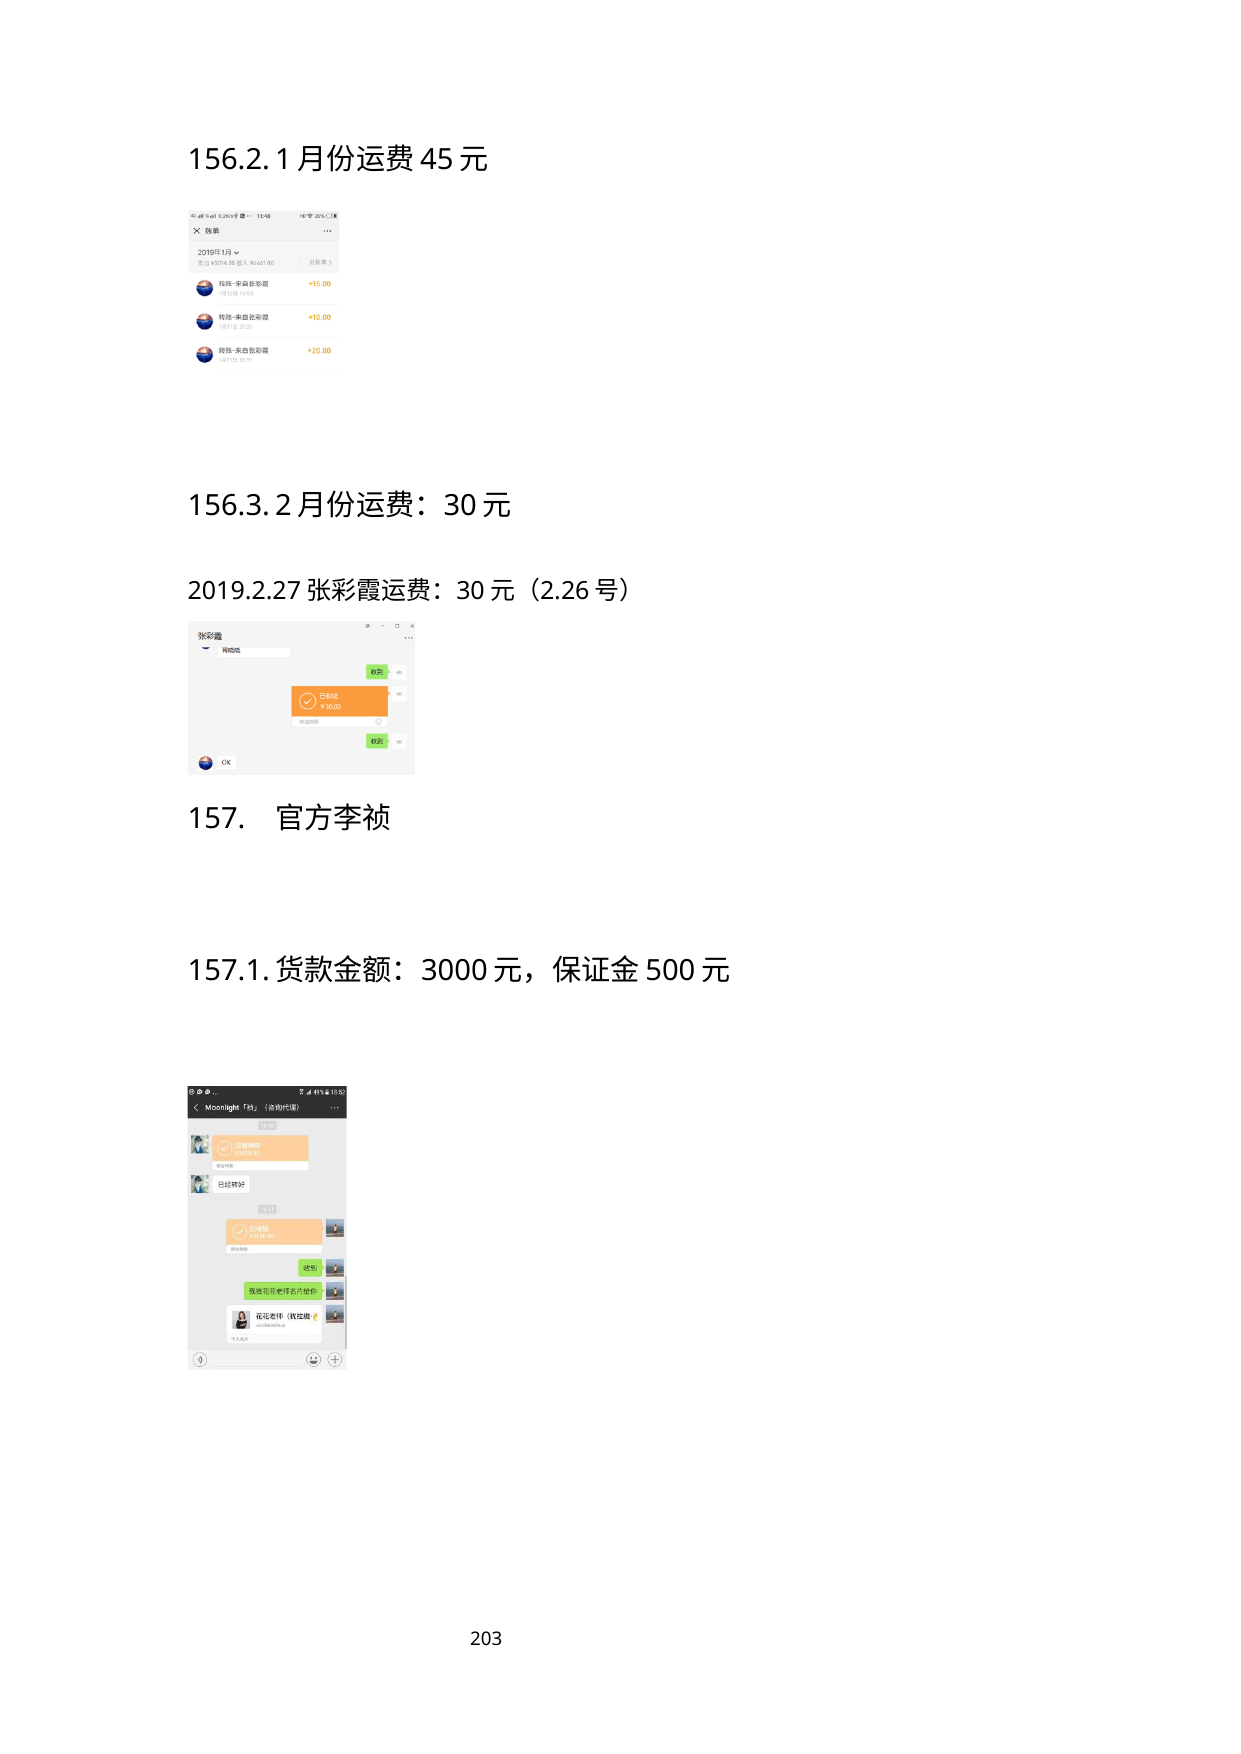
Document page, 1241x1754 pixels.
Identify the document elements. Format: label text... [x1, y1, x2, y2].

picture [187, 621, 415, 775]
text 2019.2.27张彩霞运费：30元（2.26号） [187, 556, 1053, 621]
subtitle 货款金额：3000元，保证金500元 [187, 935, 1053, 1000]
picture [187, 1086, 347, 1370]
subtitle 1月份运费45元 [187, 124, 1053, 189]
subtitle 2月份运费：30元 [187, 470, 1053, 535]
subtitle 官方李祯 [187, 784, 1053, 849]
picture [187, 210, 350, 377]
